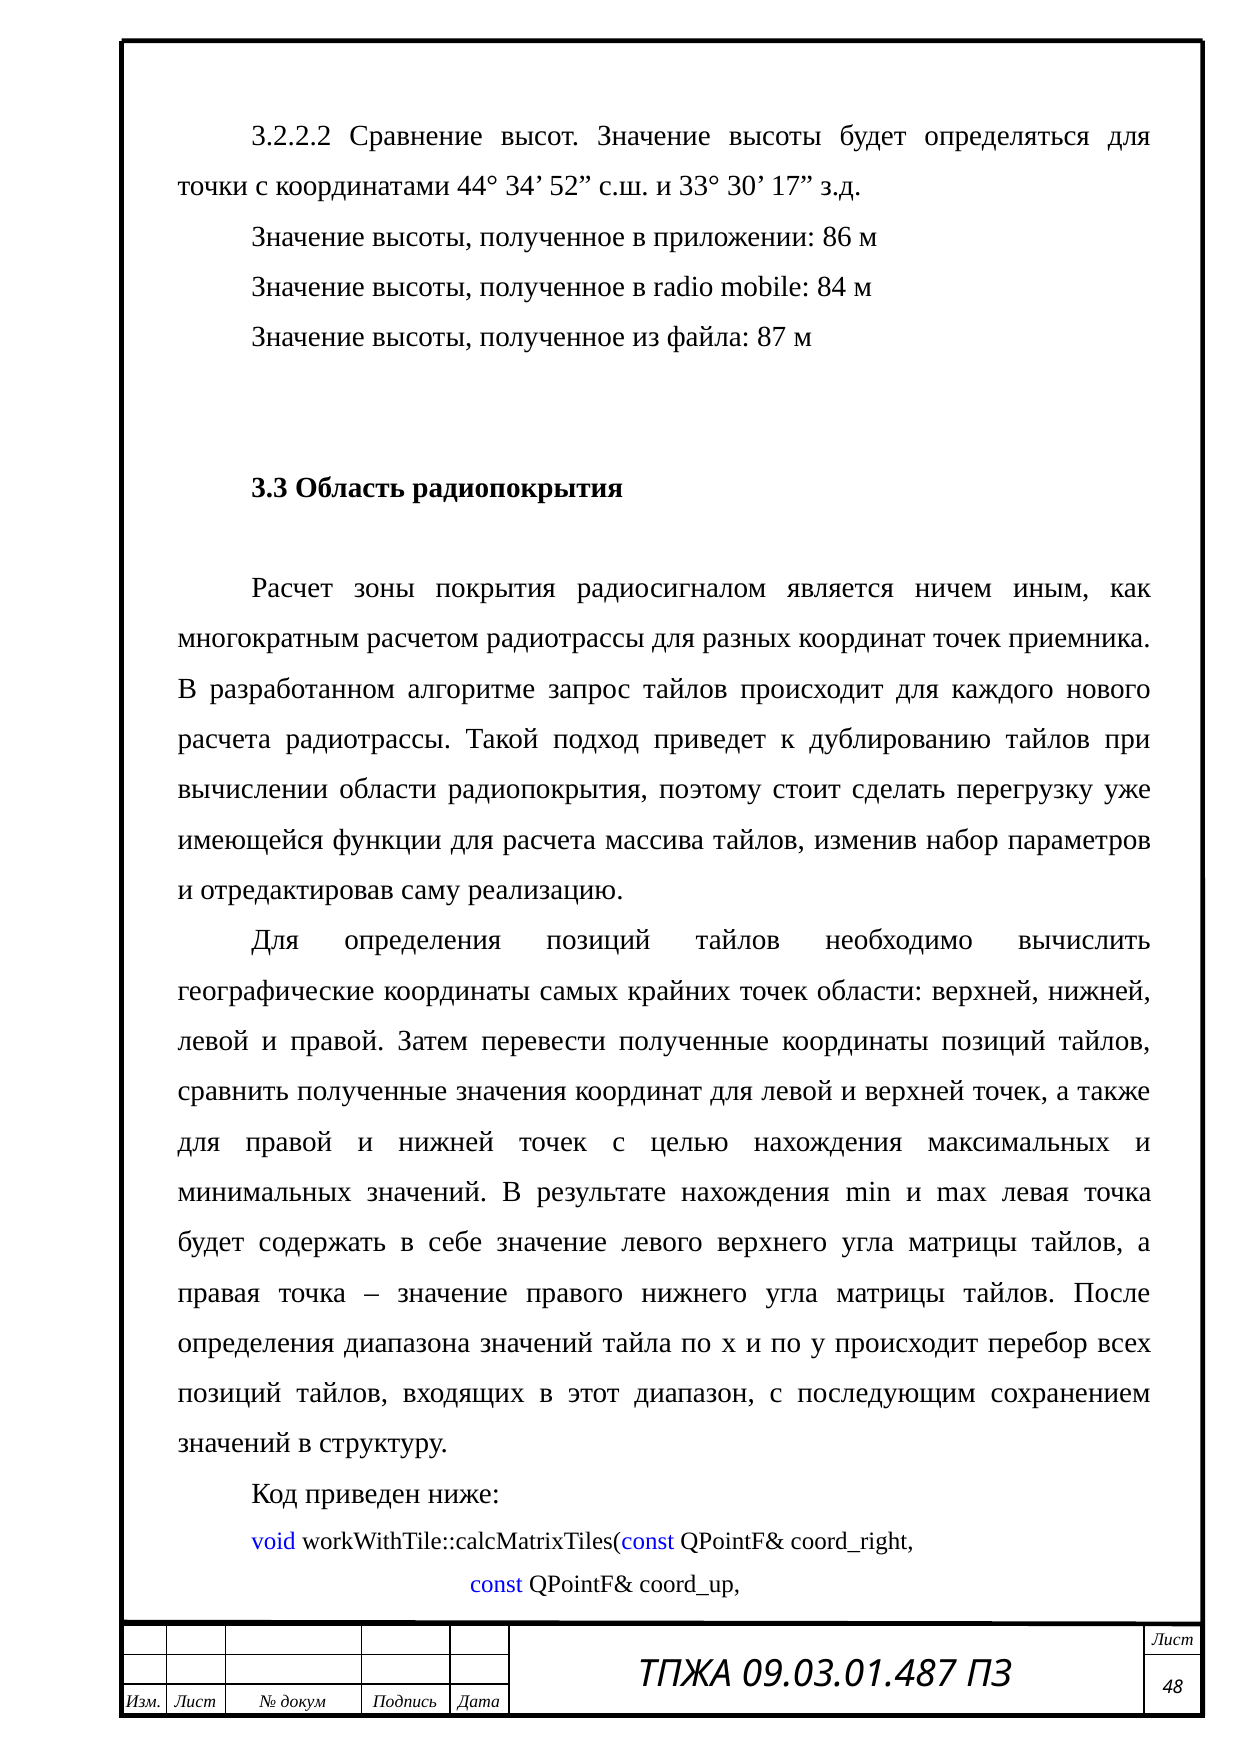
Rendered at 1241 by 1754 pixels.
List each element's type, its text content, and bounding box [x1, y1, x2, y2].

text 3.2.2.2 Сравнение высот. Значение высоты будет определяться для точки с координатами 44° 34’ 52” с.ш. и 33° 30’ 17” з.д. [177, 118, 1152, 202]
text const QPointF& coord_up, [177, 1569, 1152, 1598]
text Код приведен ниже: [177, 1476, 1152, 1509]
text Значение высоты, полученное в radio mobile: 84 м [177, 269, 1152, 303]
text void workWithTile::calcMatrixTiles(const QPointF& coord_right, [177, 1526, 1152, 1555]
subtitle 3.3 Область радиопокрытия [177, 470, 1152, 503]
text Значение высоты, полученное в приложении: 86 м [177, 219, 1152, 252]
text Значение высоты, полученное из файла: 87 м [177, 319, 1152, 353]
text Для определения позиций тайлов необходимо вычислить географические координаты самых крайних точек области: верхней, нижней, левой и правой. Затем перевести полученные координаты позиций тайлов, сравнить полученные значения координат для левой и верхней точек, а также для правой и нижней точек с целью нахождения максимальных и минимальных значений. В результате нахождения min и max левая точка будет содержать в себе значение левого верхнего угла матрицы тайлов, а правая точка – значение правого нижнего угла матрицы тайлов. После определения диапазона значений тайла по x и по y происходит перебор всех позиций тайлов, входящих в этот диапазон, с последующим сохранением значений в структуру. [177, 922, 1152, 1459]
text Расчет зоны покрытия радиосигналом является ничем иным, как многократным расчетом радиотрассы для разных координат точек приемника. В разработанном алгоритме запрос тайлов происходит для каждого нового расчета радиотрассы. Такой подход приведет к дублированию тайлов при вычислении области радиопокрытия, поэтому стоит сделать перегрузку уже имеющейся функции для расчета массива тайлов, изменив набор параметров и отредактировав саму реализацию. [177, 570, 1152, 906]
